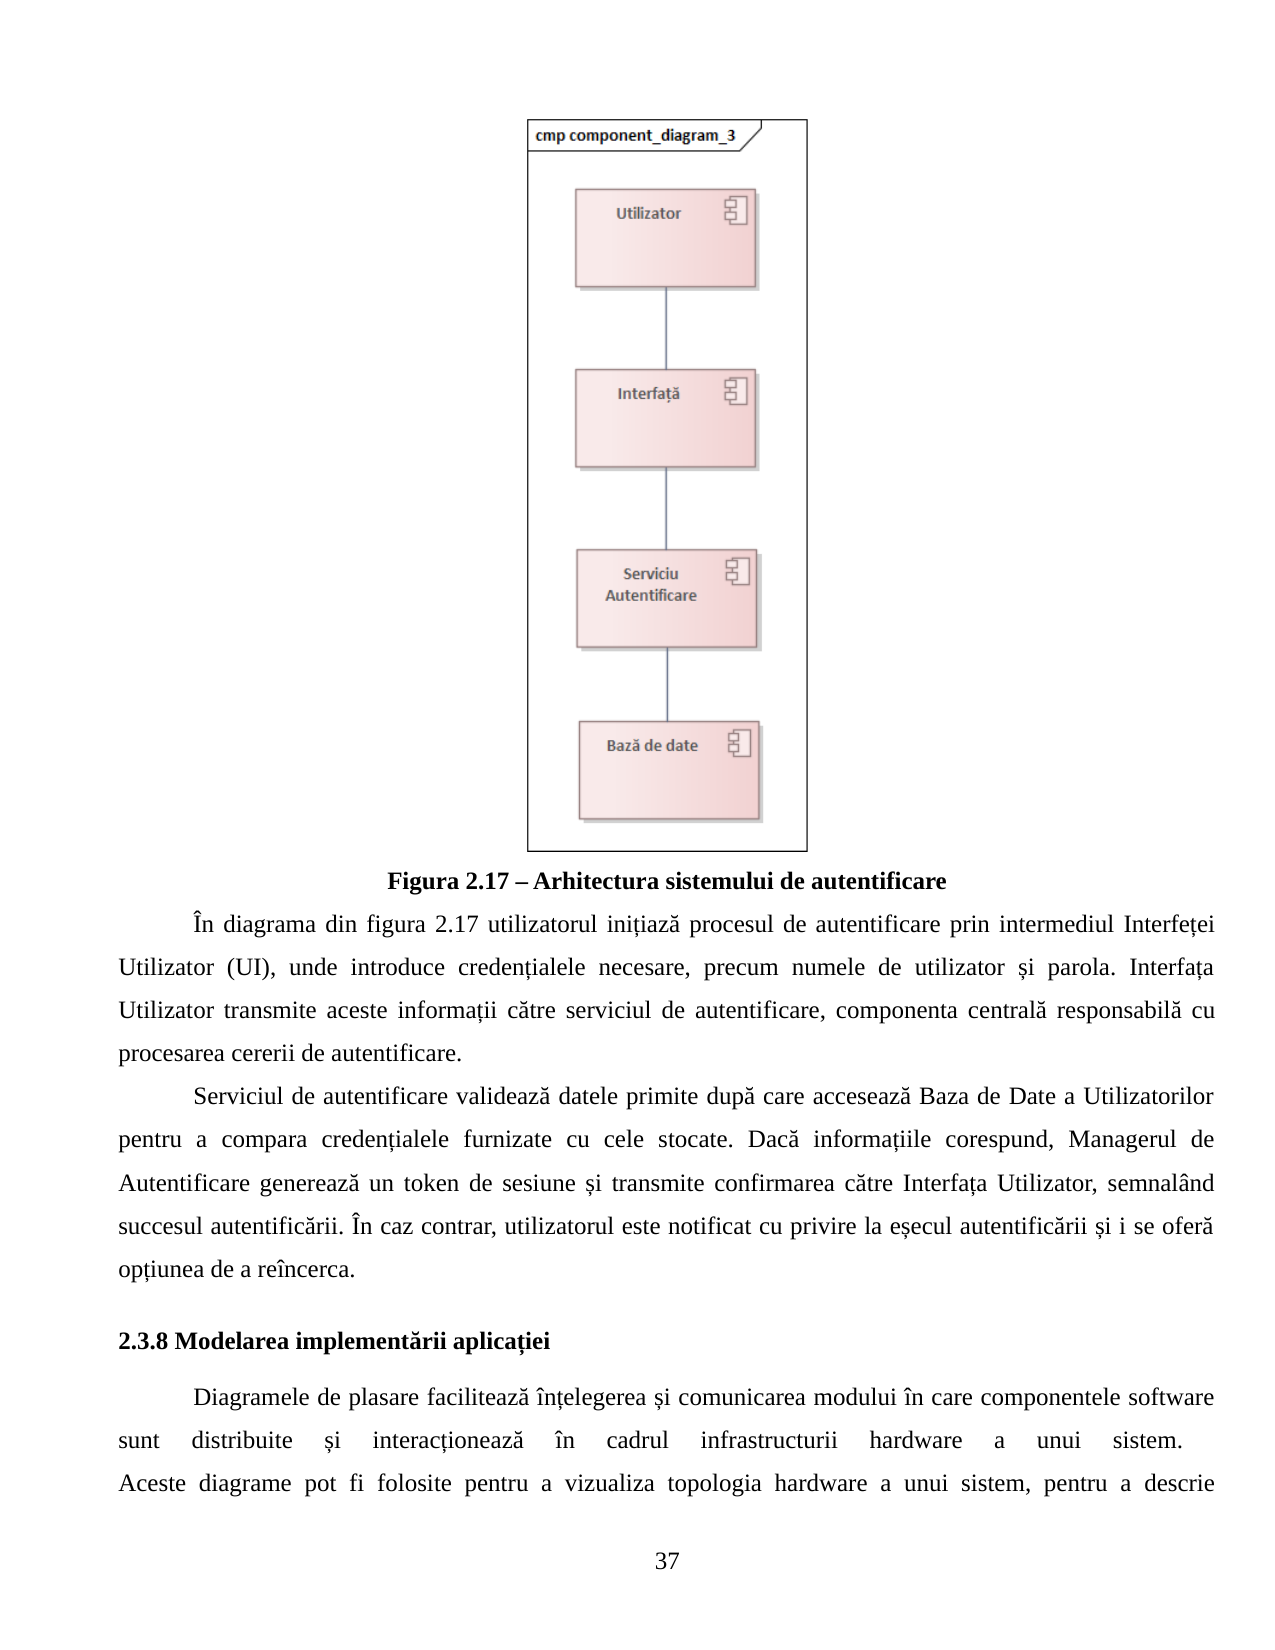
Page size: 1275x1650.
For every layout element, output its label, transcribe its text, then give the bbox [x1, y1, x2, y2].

subtitle 2.3.8 Modelarea implementării aplicației [118, 1326, 1216, 1355]
text În diagrama din figura 2.17 utilizatorul inițiază procesul de autentificare prin intermediul Interfeței Utilizator (UI), unde introduce credențialele necesare, precum numele de utilizator și parola. Interfața Utilizator transmite aceste informații către serviciul de autentificare, componenta centrală responsabilă cu procesarea cererii de autentificare.​ [118, 909, 1216, 1067]
text Serviciul de autentificare validează datele primite după care accesează Baza de Date a Utilizatorilor pentru a compara credențialele furnizate cu cele stocate. Dacă informațiile corespund, Managerul de Autentificare generează un token de sesiune și transmite confirmarea către Interfața Utilizator, semnalând succesul autentificării. În caz contrar, utilizatorul este notificat cu privire la eșecul autentificării și i se oferă opțiunea de a reîncerca. [118, 1081, 1216, 1283]
picture [526, 118, 808, 852]
text Figura 2.17 – Arhitectura sistemului de autentificare [118, 866, 1216, 894]
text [118, 1382, 1216, 1497]
